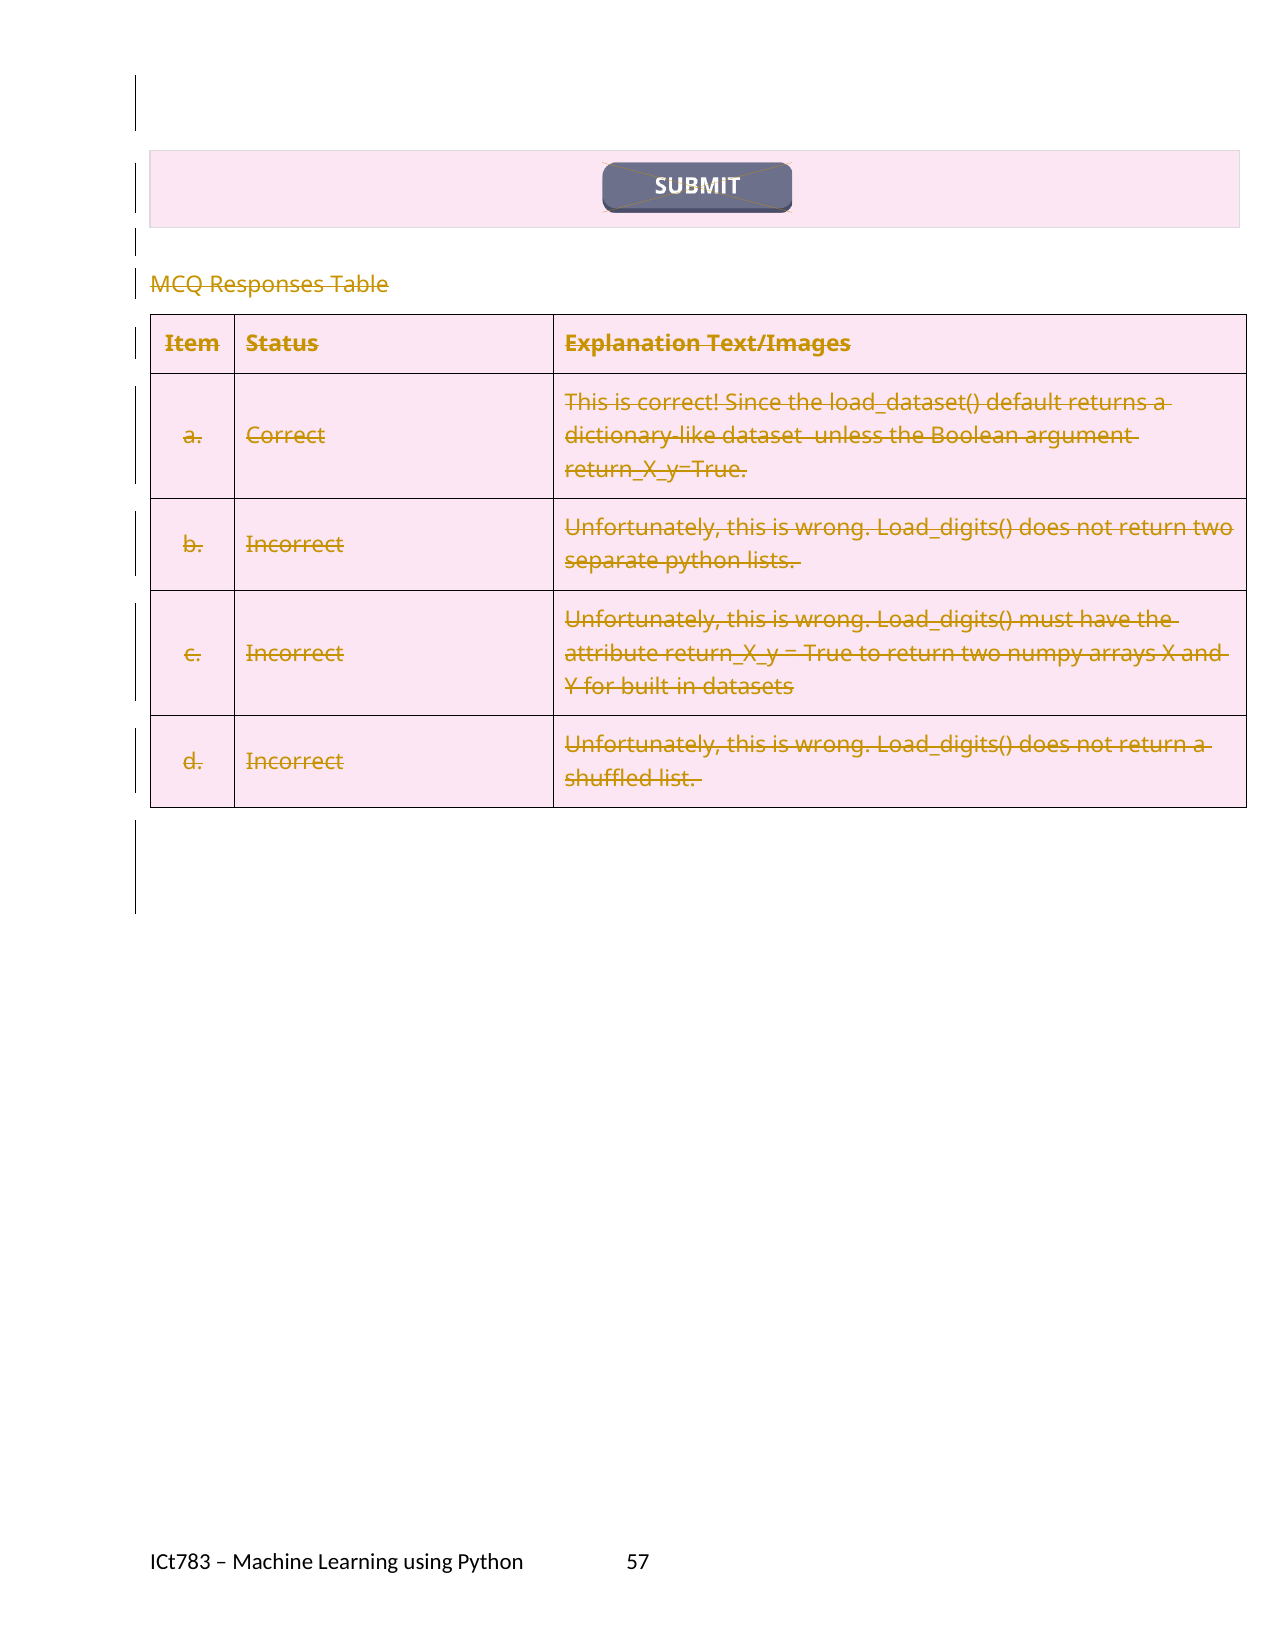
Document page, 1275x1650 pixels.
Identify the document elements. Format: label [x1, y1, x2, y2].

picture [605, 188, 790, 213]
picture [602, 163, 694, 212]
picture [700, 163, 793, 212]
picture [605, 162, 789, 187]
